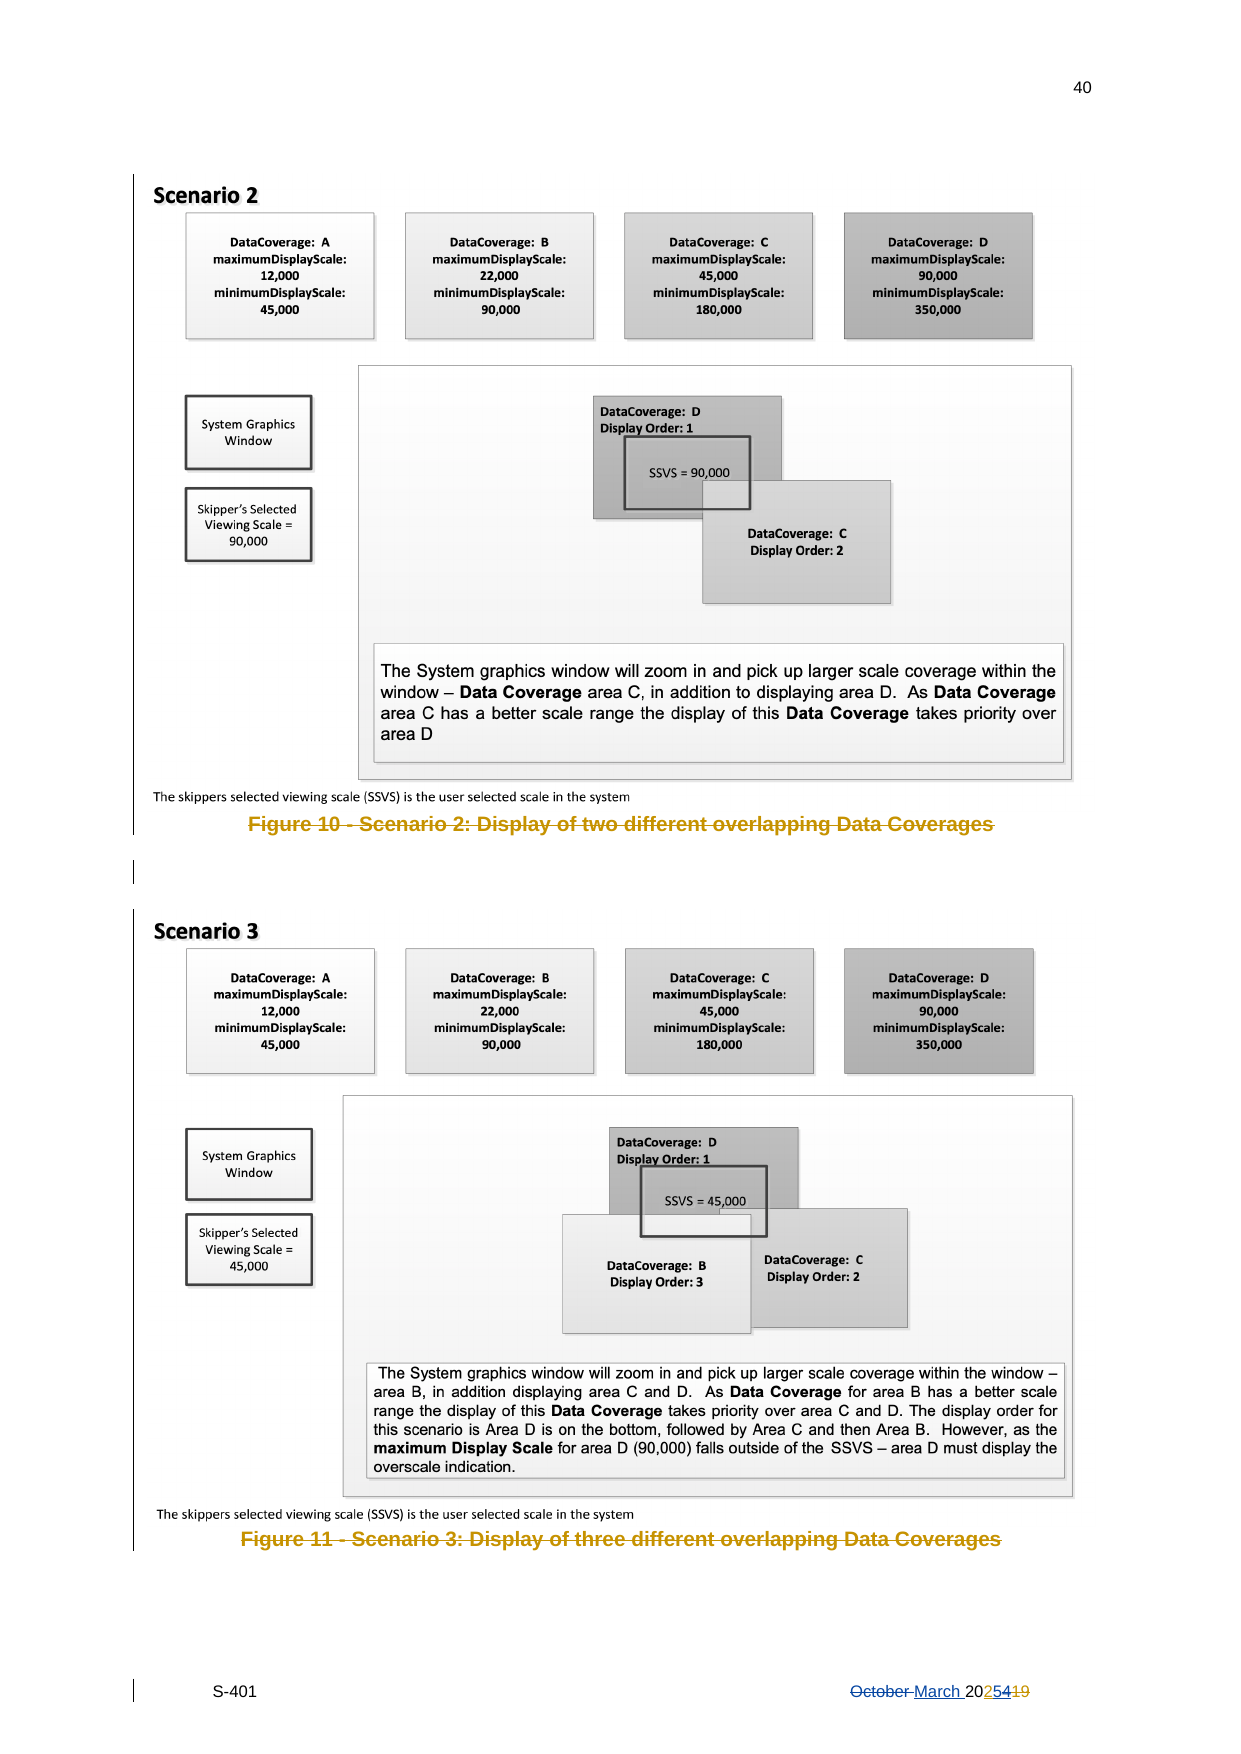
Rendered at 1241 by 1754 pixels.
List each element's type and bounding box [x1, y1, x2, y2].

picture [147, 909, 1096, 1527]
picture [147, 173, 1095, 812]
